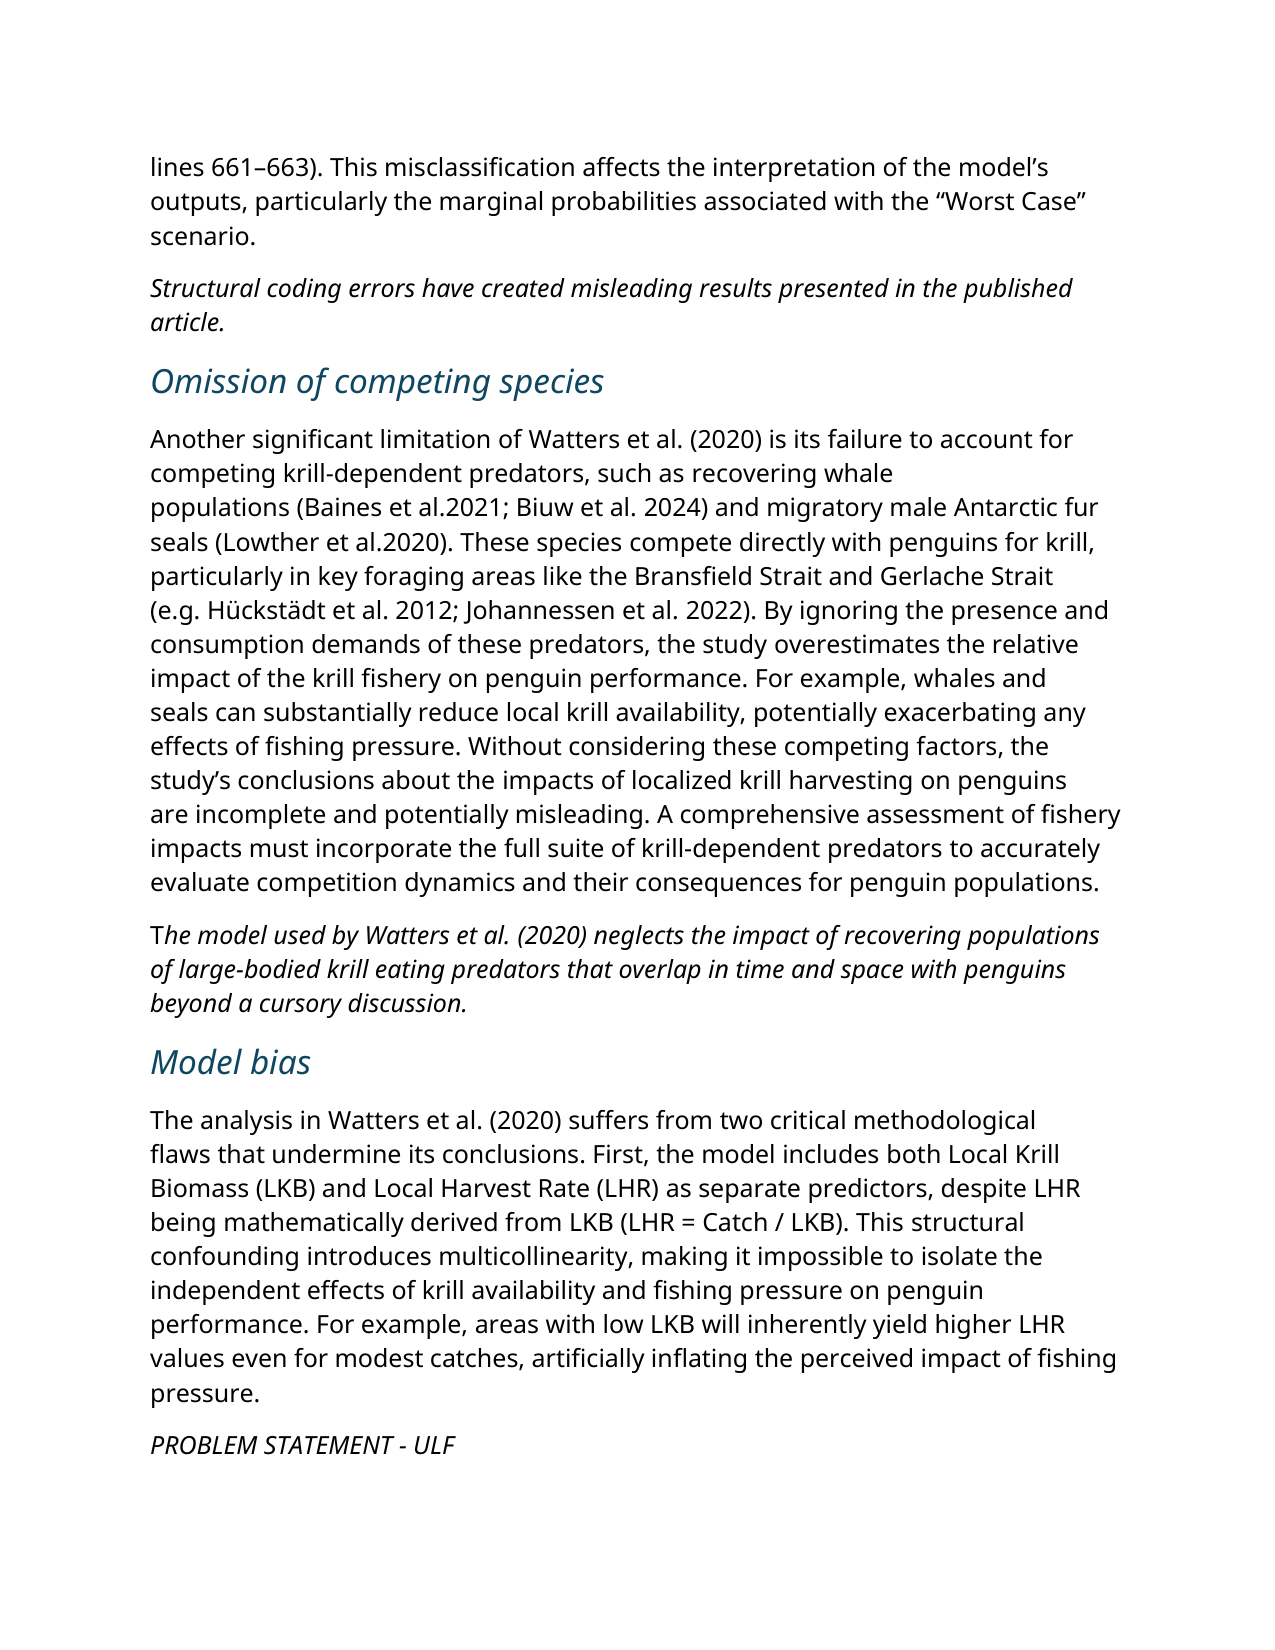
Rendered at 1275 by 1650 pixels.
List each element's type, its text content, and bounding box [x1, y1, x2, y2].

text Structural coding errors have created misleading results presented in the published article. [150, 271, 1125, 339]
subtitle Omission of competing species [150, 358, 1125, 403]
text The model used by Watters et al. (2020) neglects the impact of recovering populations of large-bodied krill eating predators that overlap in time and space with penguins beyond a cursory discussion. [150, 918, 1125, 1020]
subtitle Model bias [150, 1038, 1125, 1084]
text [150, 150, 1125, 252]
text PROBLEM STATEMENT - ULF [150, 1428, 1125, 1462]
text Another significant limitation of Watters et al. (2020) is its failure to account for competing krill-dependent predators, such as recovering whale populations (Baines et al.2021; Biuw et al. 2024) and migratory male Antarctic fur seals (Lowther et al.2020). These species compete directly with penguins for krill, particularly in key foraging areas like the Bransfield Strait and Gerlache Strait (e.g. Hückstädt et al. 2012; Johannessen et al. 2022). By ignoring the presence and consumption demands of these predators, the study overestimates the relative impact of the krill fishery on penguin performance. For example, whales and seals can substantially reduce local krill availability, potentially exacerbating any effects of fishing pressure. Without considering these competing factors, the study’s conclusions about the impacts of localized krill harvesting on penguins are incomplete and potentially misleading. A comprehensive assessment of fishery impacts must incorporate the full suite of krill-dependent predators to accurately evaluate competition dynamics and their consequences for penguin populations. [150, 422, 1125, 899]
text The analysis in Watters et al. (2020) suffers from two critical methodological flaws that undermine its conclusions. First, the model includes both Local Krill Biomass (LKB) and Local Harvest Rate (LHR) as separate predictors, despite LHR being mathematically derived from LKB (LHR = Catch / LKB). This structural confounding introduces multicollinearity, making it impossible to isolate the independent effects of krill availability and fishing pressure on penguin performance. For example, areas with low LKB will inherently yield higher LHR values even for modest catches, artificially inflating the perceived impact of fishing pressure. [150, 1103, 1125, 1409]
